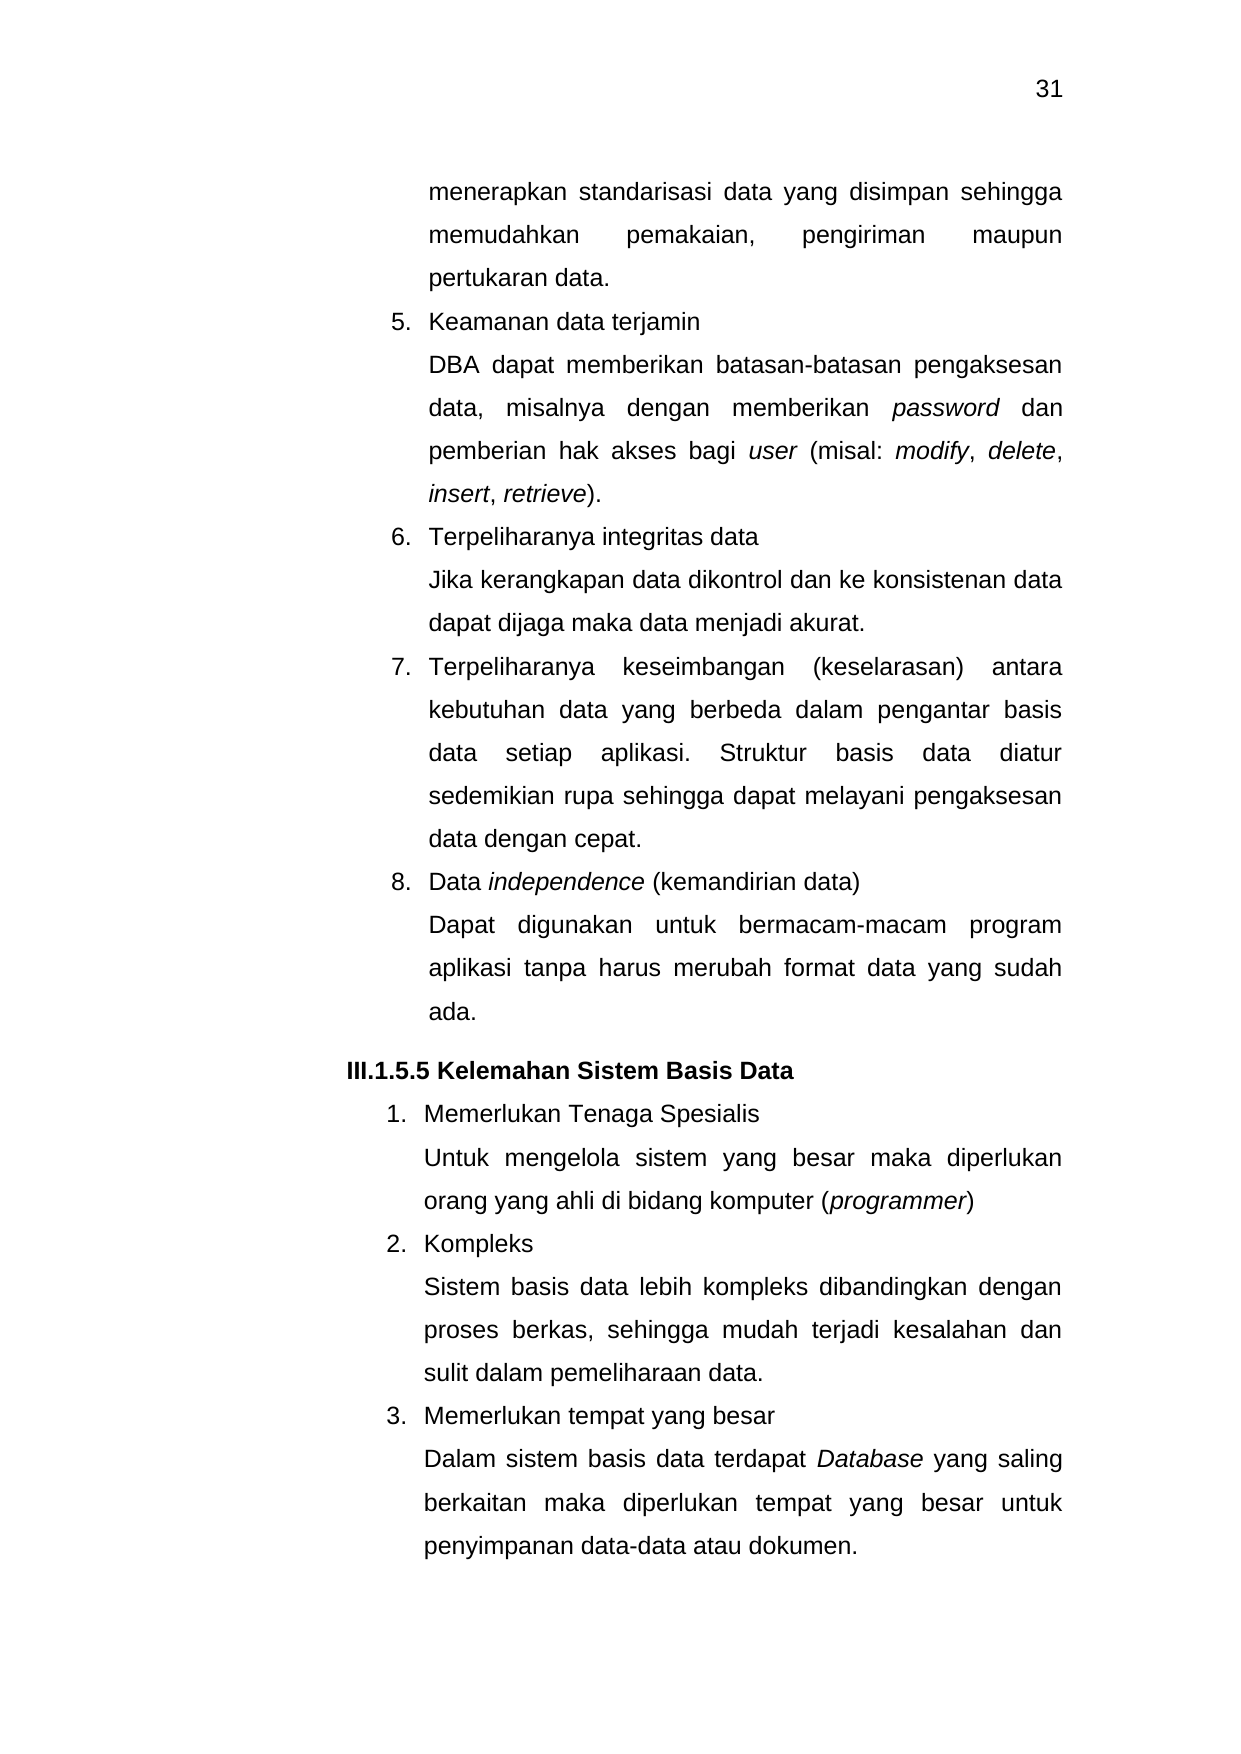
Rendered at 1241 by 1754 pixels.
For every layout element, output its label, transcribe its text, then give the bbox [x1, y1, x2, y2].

list DBA dapat memberikan batasan-batasan pengaksesan data, misalnya dengan memberikan password dan pemberian hak akses bagi user (misal: modify, delete, insert, retrieve). [428, 350, 1063, 508]
list Keamanan data terjamin [391, 307, 1063, 335]
list Terpeliharanya integritas data [391, 522, 1063, 551]
list Memerlukan tempat yang besar [386, 1401, 1063, 1430]
list Kelemahan Sistem Basis Data [346, 1056, 1063, 1085]
list Dapat digunakan untuk bermacam-macam program aplikasi tanpa harus merubah format data yang sudah ada. [428, 910, 1063, 1025]
list Dalam sistem basis data terdapat Database yang saling berkaitan maka diperlukan tempat yang besar untuk penyimpanan data-data atau dokumen. [424, 1444, 1063, 1559]
list Terpeliharanya keseimbangan (keselarasan) antara kebutuhan data yang berbeda dalam pengantar basis data setiap aplikasi. Struktur basis data diatur sedemikian rupa sehingga dapat melayani pengaksesan data dengan cepat. [391, 652, 1063, 853]
list Data independence (kemandirian data) [391, 867, 1063, 896]
list Kompleks [386, 1229, 1063, 1258]
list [391, 177, 1063, 292]
list Memerlukan Tenaga Spesialis [386, 1099, 1063, 1128]
list Jika kerangkapan data dikontrol dan ke konsistenan data dapat dijaga maka data menjadi akurat. [428, 565, 1063, 637]
list Untuk mengelola sistem yang besar maka diperlukan orang yang ahli di bidang komputer (programmer) [424, 1143, 1063, 1214]
list Sistem basis data lebih kompleks dibandingkan dengan proses berkas, sehingga mudah terjadi kesalahan dan sulit dalam pemeliharaan data. [424, 1272, 1063, 1387]
